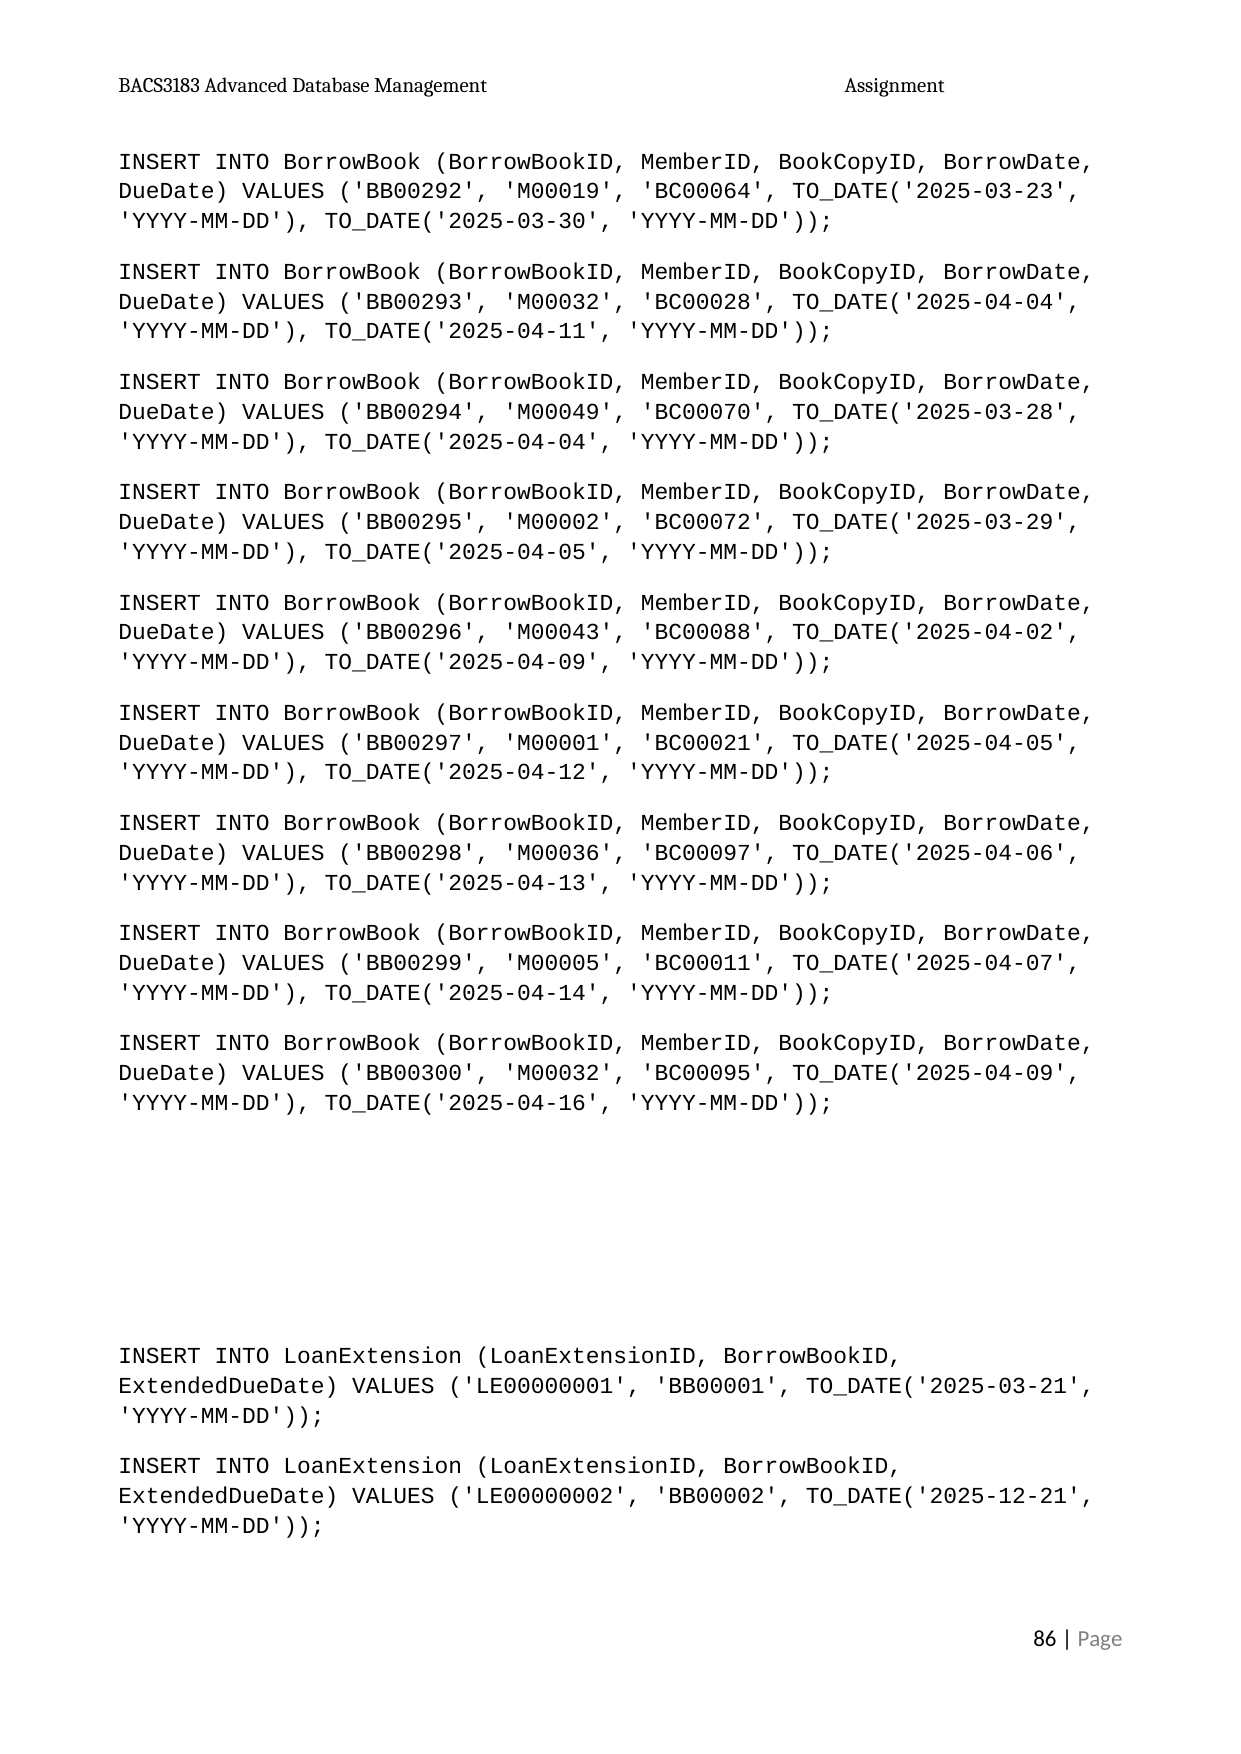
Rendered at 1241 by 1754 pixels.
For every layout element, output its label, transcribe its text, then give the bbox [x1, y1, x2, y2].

text INSERT INTO BorrowBook (BorrowBookID, MemberID, BookCopyID, BorrowDate, DueDate) VALUES ('BB00299', 'M00005', 'BC00011', TO_DATE('2025-04-07', 'YYYY-MM-DD'), TO_DATE('2025-04-14', 'YYYY-MM-DD')); [118, 921, 1122, 1007]
text INSERT INTO BorrowBook (BorrowBookID, MemberID, BookCopyID, BorrowDate, DueDate) VALUES ('BB00292', 'M00019', 'BC00064', TO_DATE('2025-03-23', 'YYYY-MM-DD'), TO_DATE('2025-03-30', 'YYYY-MM-DD')); [118, 150, 1122, 236]
text INSERT INTO BorrowBook (BorrowBookID, MemberID, BookCopyID, BorrowDate, DueDate) VALUES ('BB00296', 'M00043', 'BC00088', TO_DATE('2025-04-02', 'YYYY-MM-DD'), TO_DATE('2025-04-09', 'YYYY-MM-DD')); [118, 591, 1122, 676]
text INSERT INTO BorrowBook (BorrowBookID, MemberID, BookCopyID, BorrowDate, DueDate) VALUES ('BB00300', 'M00032', 'BC00095', TO_DATE('2025-04-09', 'YYYY-MM-DD'), TO_DATE('2025-04-16', 'YYYY-MM-DD')); [118, 1032, 1122, 1117]
text INSERT INTO LoanExtension (LoanExtensionID, BorrowBookID, ExtendedDueDate) VALUES ('LE00000001', 'BB00001', TO_DATE('2025-03-21', 'YYYY-MM-DD')); [118, 1344, 1122, 1430]
text INSERT INTO LoanExtension (LoanExtensionID, BorrowBookID, ExtendedDueDate) VALUES ('LE00000002', 'BB00002', TO_DATE('2025-12-21', 'YYYY-MM-DD')); [118, 1454, 1122, 1540]
text INSERT INTO BorrowBook (BorrowBookID, MemberID, BookCopyID, BorrowDate, DueDate) VALUES ('BB00297', 'M00001', 'BC00021', TO_DATE('2025-04-05', 'YYYY-MM-DD'), TO_DATE('2025-04-12', 'YYYY-MM-DD')); [118, 701, 1122, 787]
text INSERT INTO BorrowBook (BorrowBookID, MemberID, BookCopyID, BorrowDate, DueDate) VALUES ('BB00298', 'M00036', 'BC00097', TO_DATE('2025-04-06', 'YYYY-MM-DD'), TO_DATE('2025-04-13', 'YYYY-MM-DD')); [118, 811, 1122, 897]
text INSERT INTO BorrowBook (BorrowBookID, MemberID, BookCopyID, BorrowDate, DueDate) VALUES ('BB00293', 'M00032', 'BC00028', TO_DATE('2025-04-04', 'YYYY-MM-DD'), TO_DATE('2025-04-11', 'YYYY-MM-DD')); [118, 260, 1122, 346]
text INSERT INTO BorrowBook (BorrowBookID, MemberID, BookCopyID, BorrowDate, DueDate) VALUES ('BB00294', 'M00049', 'BC00070', TO_DATE('2025-03-28', 'YYYY-MM-DD'), TO_DATE('2025-04-04', 'YYYY-MM-DD')); [118, 370, 1122, 456]
text INSERT INTO BorrowBook (BorrowBookID, MemberID, BookCopyID, BorrowDate, DueDate) VALUES ('BB00295', 'M00002', 'BC00072', TO_DATE('2025-03-29', 'YYYY-MM-DD'), TO_DATE('2025-04-05', 'YYYY-MM-DD')); [118, 481, 1122, 566]
